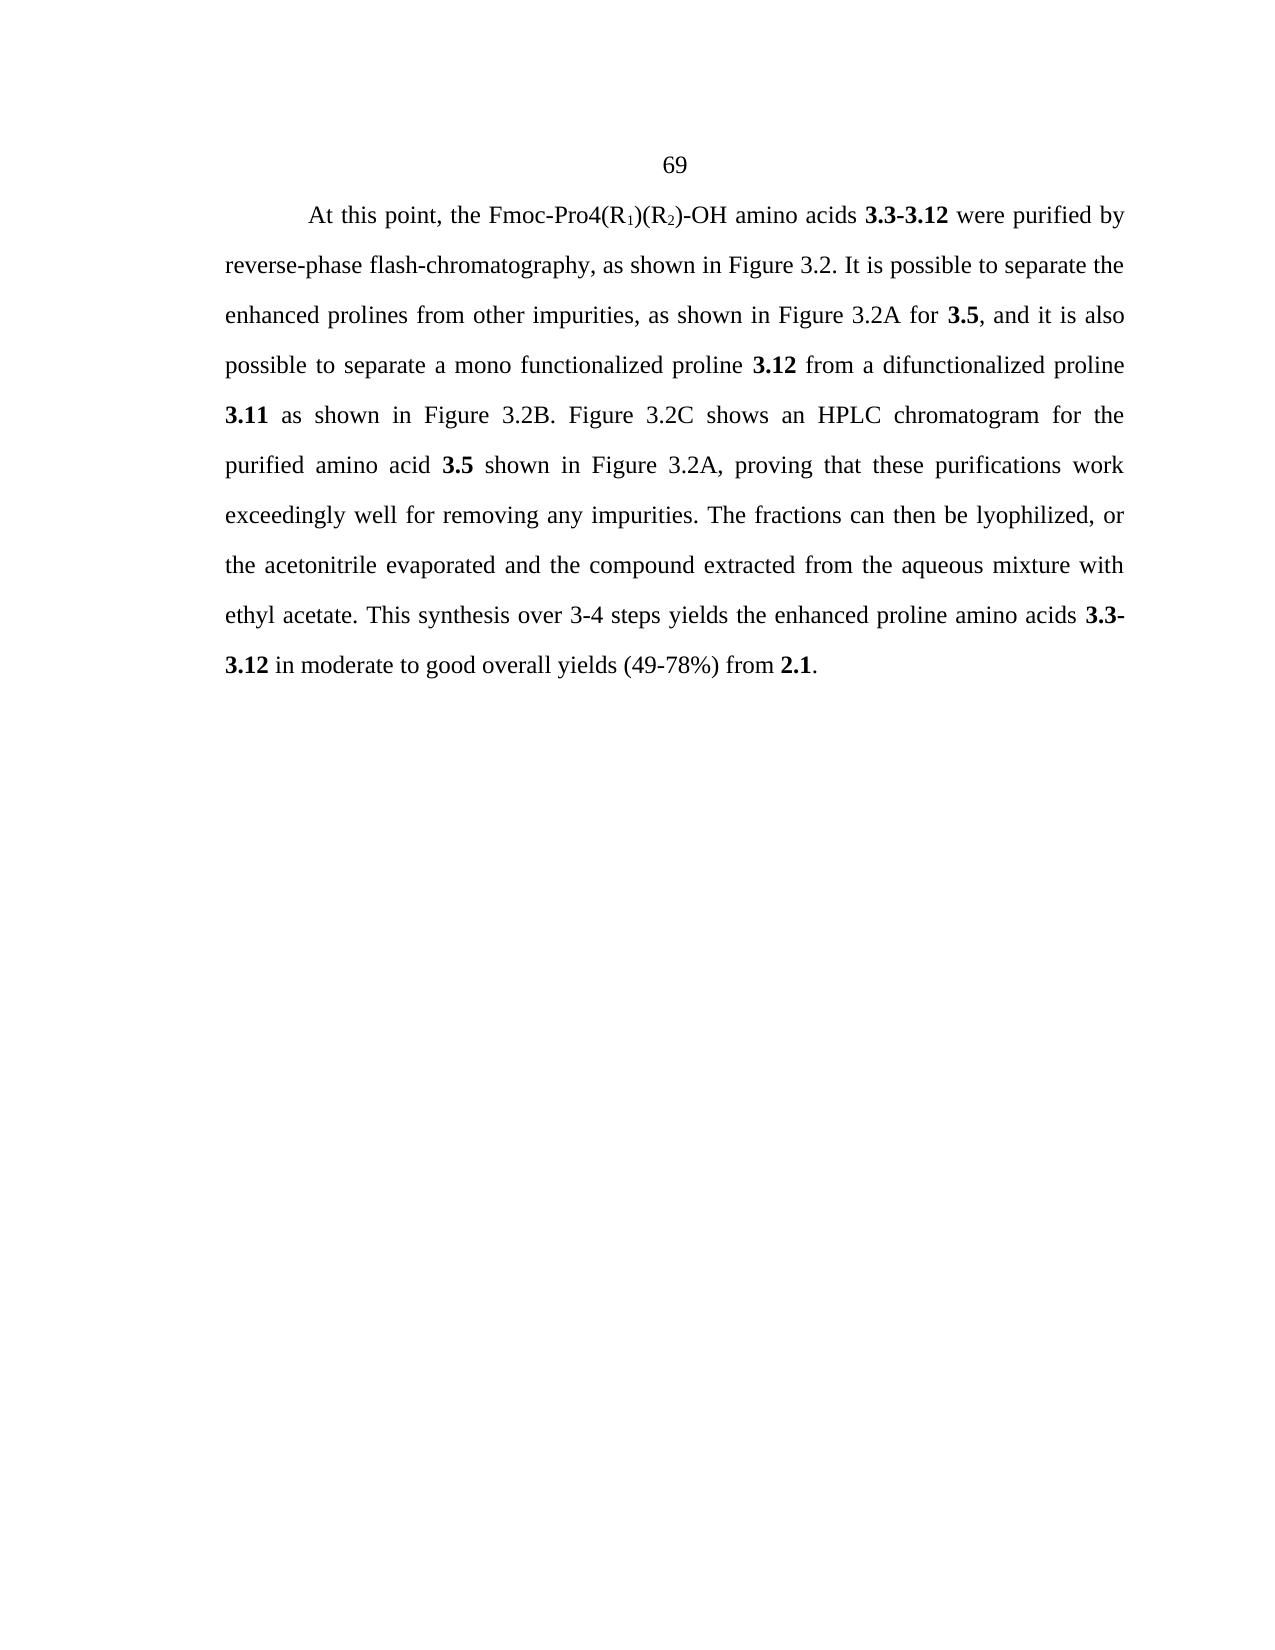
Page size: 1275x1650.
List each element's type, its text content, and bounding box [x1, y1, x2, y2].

text At this point, the Fmoc-Pro4(R1)(R2)-OH amino acids 3.3-3.12 were purified by reverse-phase flash-chromatography, as shown in Figure 3.2. It is possible to separate the enhanced prolines from other impurities, as shown in Figure 3.2A for 3.5, and it is also possible to separate a mono functionalized proline 3.12 from a difunctionalized proline 3.11 as shown in Figure 3.2B. Figure 3.2C shows an HPLC chromatogram for the purified amino acid 3.5 shown in Figure 3.2A, proving that these purifications work exceedingly well for removing any impurities. The fractions can then be lyophilized, or the acetonitrile evaporated and the compound extracted from the aqueous mixture with ethyl acetate. This synthesis over 3-4 steps yields the enhanced proline amino acids 3.3-3.12 in moderate to good overall yields (49-78%) from 2.1. [225, 179, 1125, 679]
